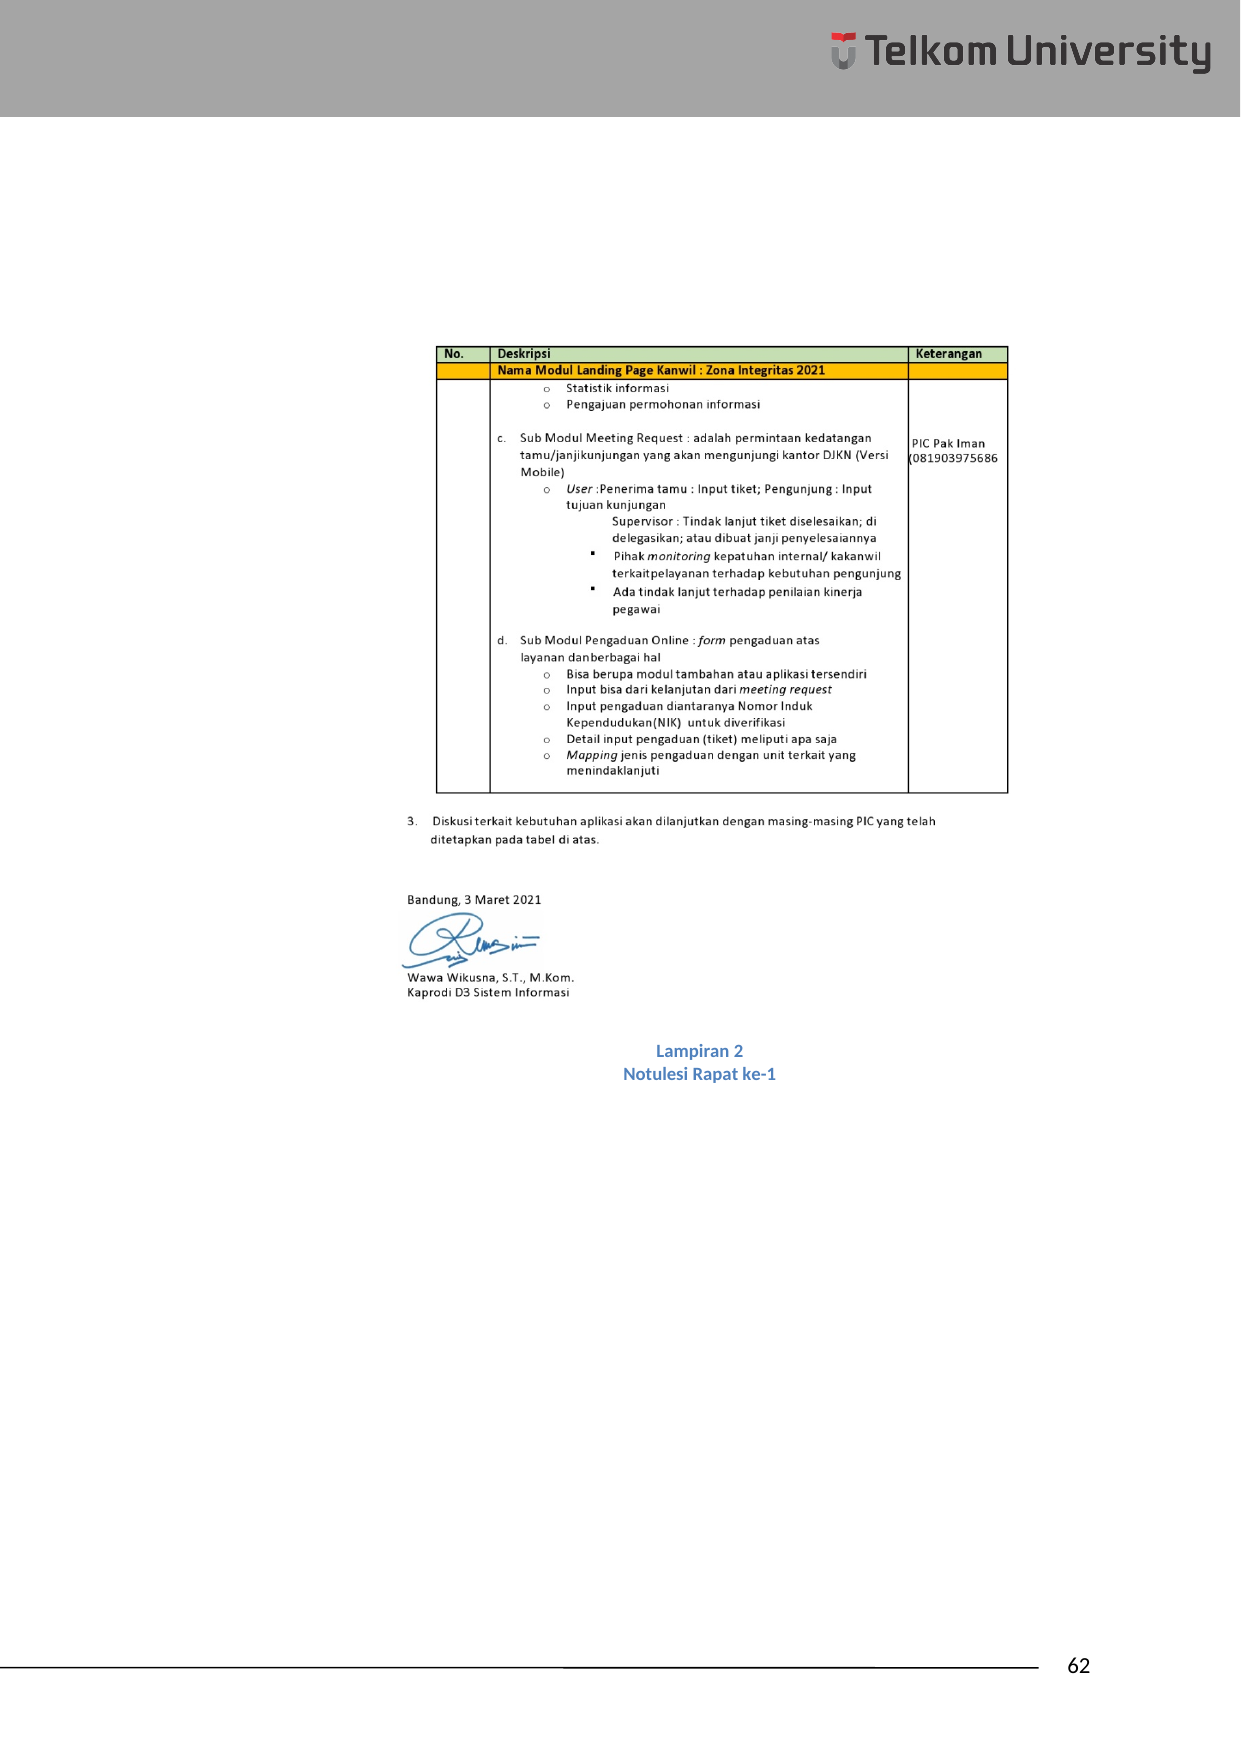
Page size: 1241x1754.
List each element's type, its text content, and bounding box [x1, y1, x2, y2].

picture [831, 32, 1211, 74]
picture [308, 254, 1091, 1040]
